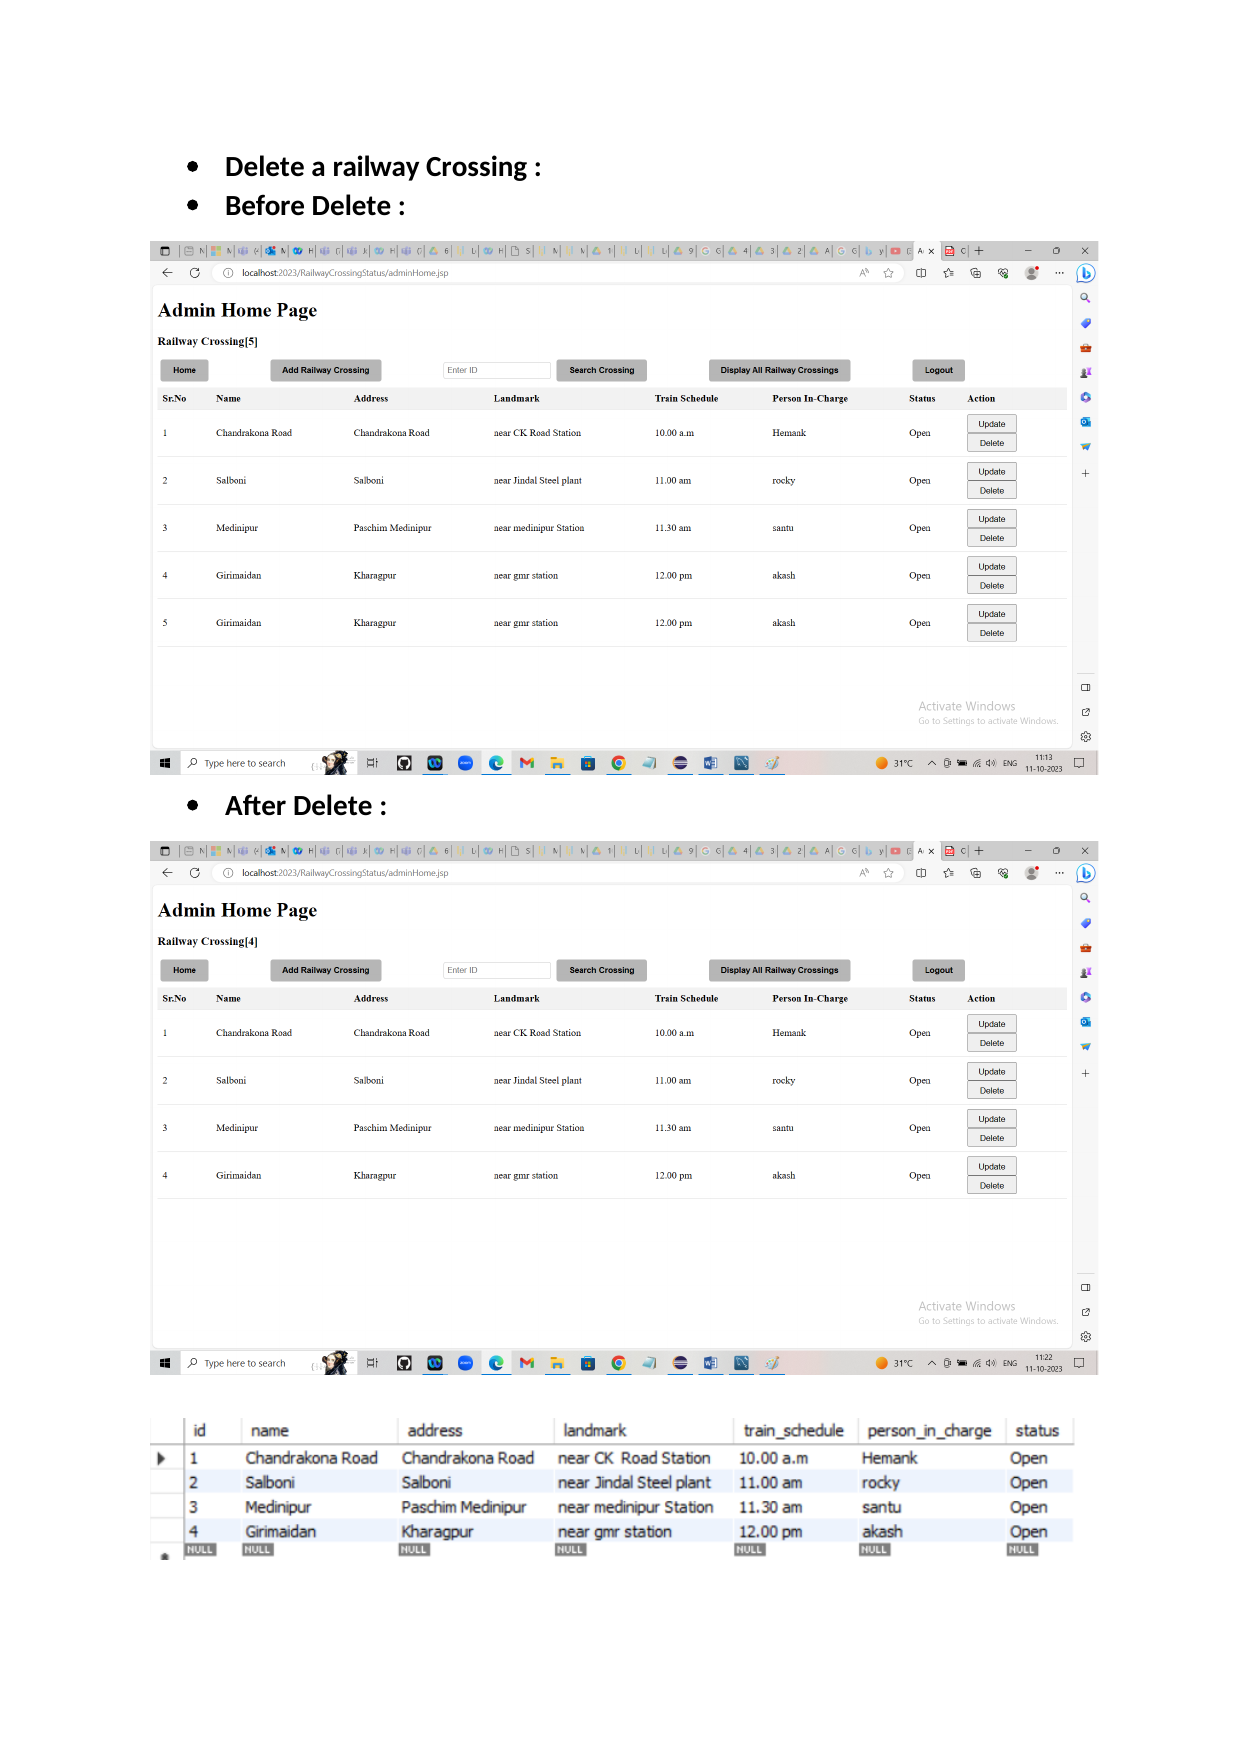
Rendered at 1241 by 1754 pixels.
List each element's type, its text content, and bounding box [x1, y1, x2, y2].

list Before Delete : [187, 187, 1138, 222]
picture [150, 241, 1099, 775]
list Delete a railway Crossing : [187, 148, 1138, 184]
picture [150, 1418, 1076, 1560]
picture [150, 841, 1099, 1375]
